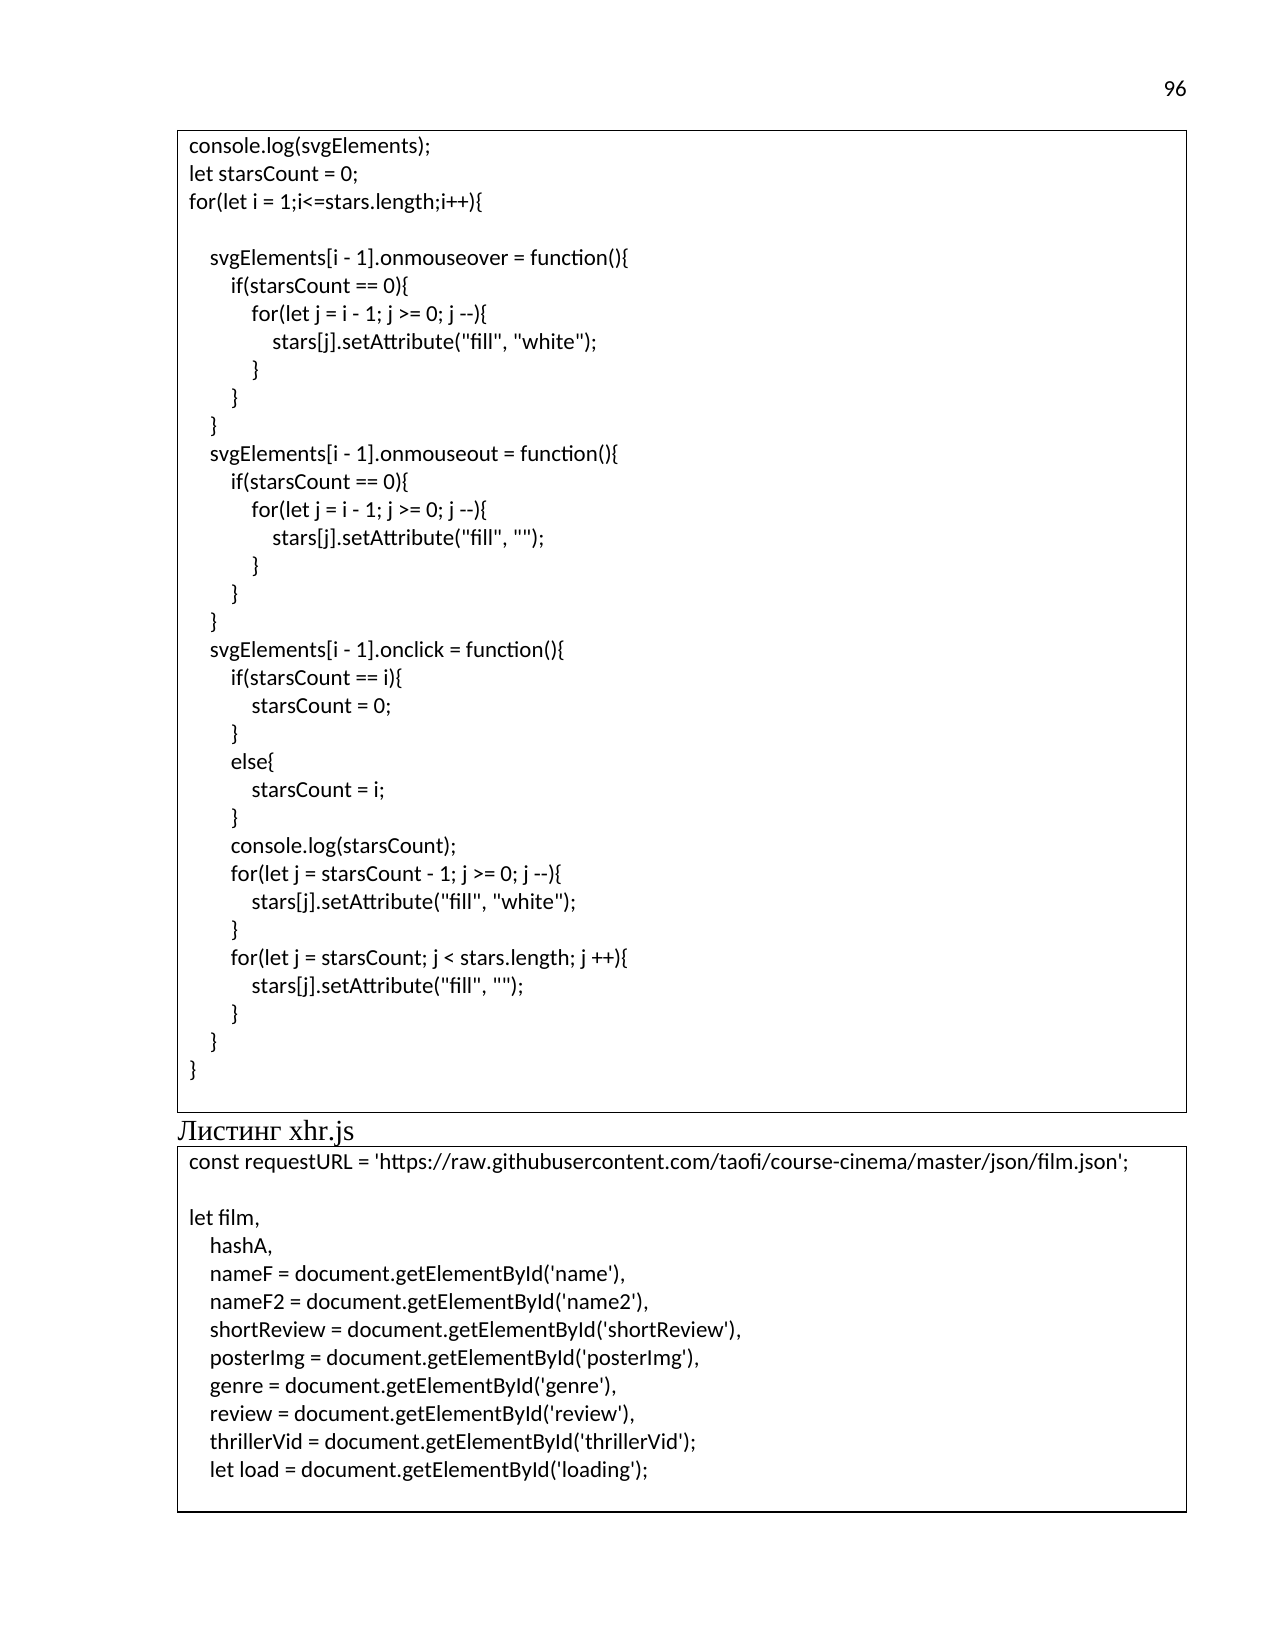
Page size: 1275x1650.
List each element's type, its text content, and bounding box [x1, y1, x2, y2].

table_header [178, 131, 1186, 1112]
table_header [178, 1147, 1186, 1511]
text Листинг xhr.js [177, 1113, 1186, 1146]
